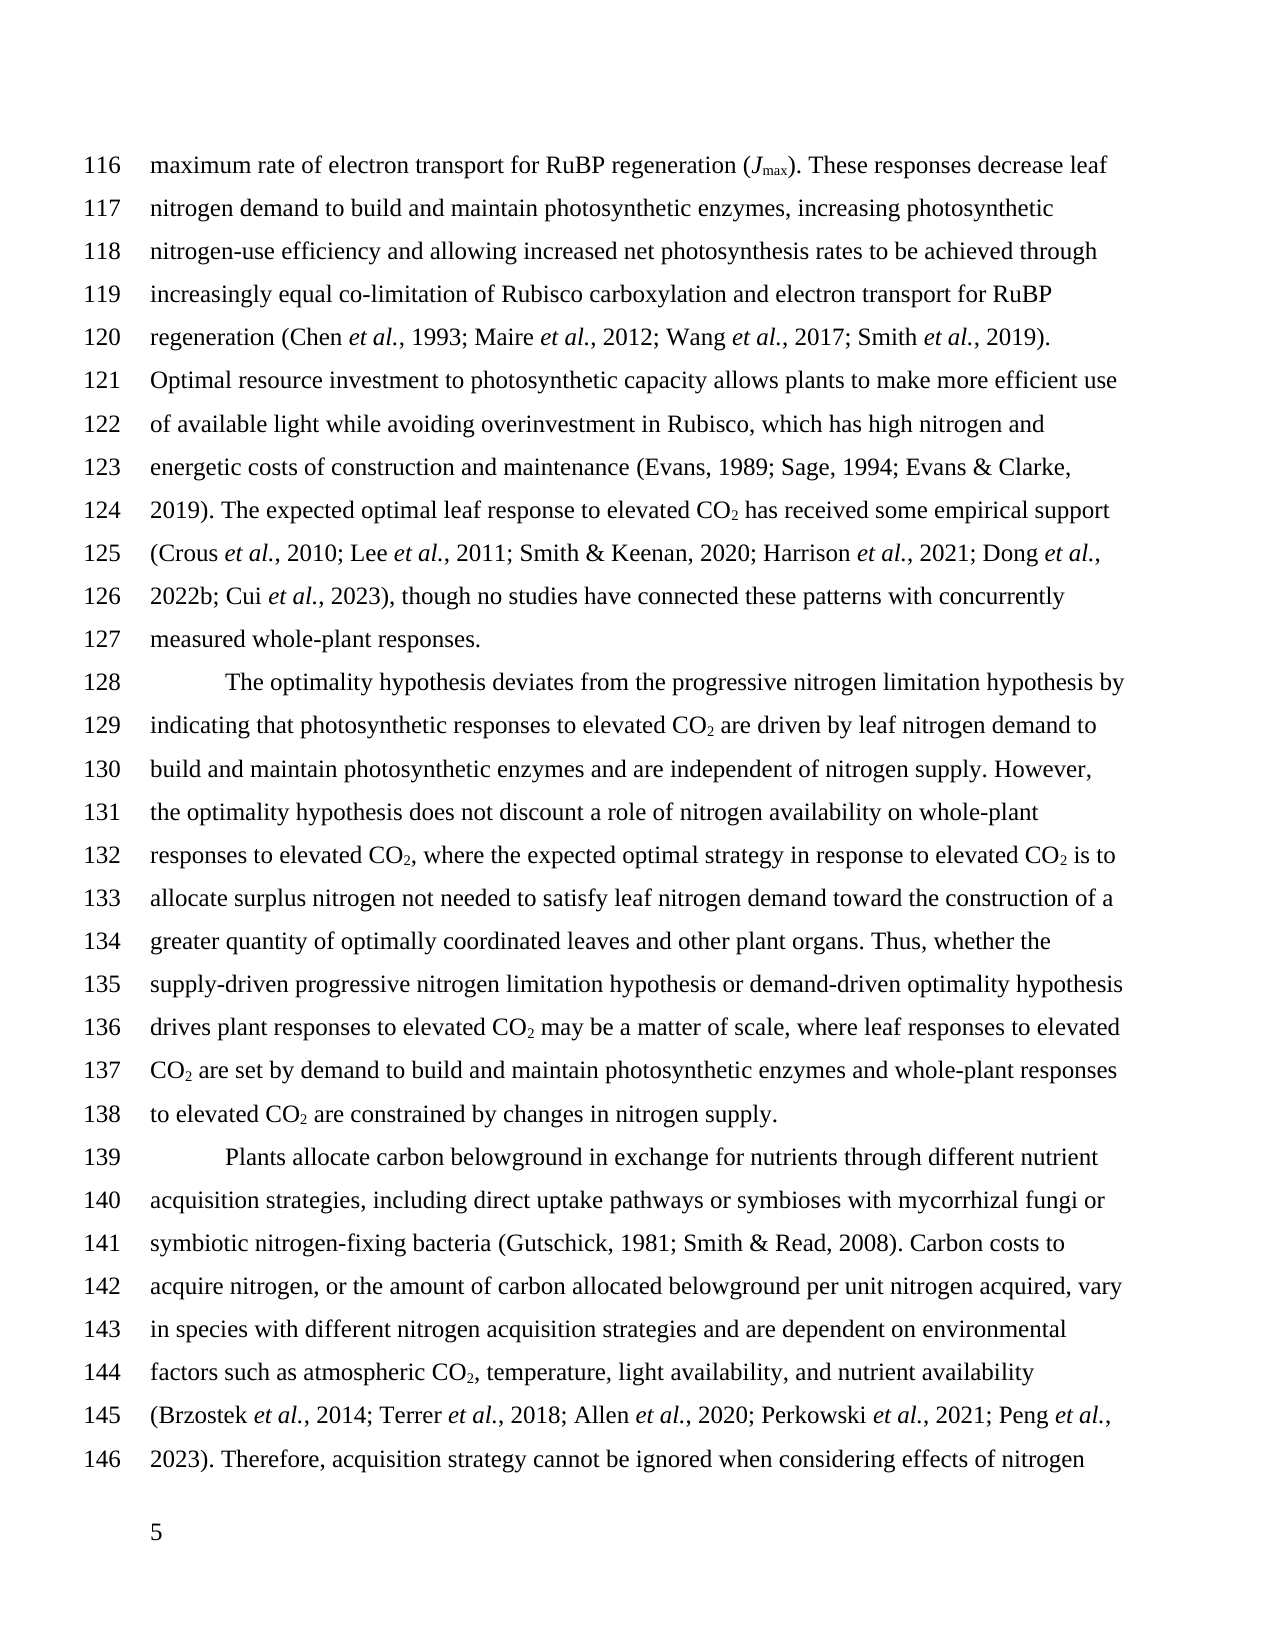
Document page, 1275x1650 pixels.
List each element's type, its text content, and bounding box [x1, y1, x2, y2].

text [150, 1142, 1125, 1472]
text The optimality hypothesis deviates from the progressive nitrogen limitation hypothesis by indicating that photosynthetic responses to elevated CO2 are driven by leaf nitrogen demand to build and maintain photosynthetic enzymes and are independent of nitrogen supply. However, the optimality hypothesis does not discount a role of nitrogen availability on whole-plant responses to elevated CO2, where the expected optimal strategy in response to elevated CO2 is to allocate surplus nitrogen not needed to satisfy leaf nitrogen demand toward the construction of a greater quantity of optimally coordinated leaves and other plant organs. Thus, whether the supply-driven progressive nitrogen limitation hypothesis or demand-driven optimality hypothesis drives plant responses to elevated CO2 may be a matter of scale, where leaf responses to elevated CO2 are set by demand to build and maintain photosynthetic enzymes and whole-plant responses to elevated CO2 are constrained by changes in nitrogen supply. [150, 667, 1125, 1127]
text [150, 150, 1125, 653]
